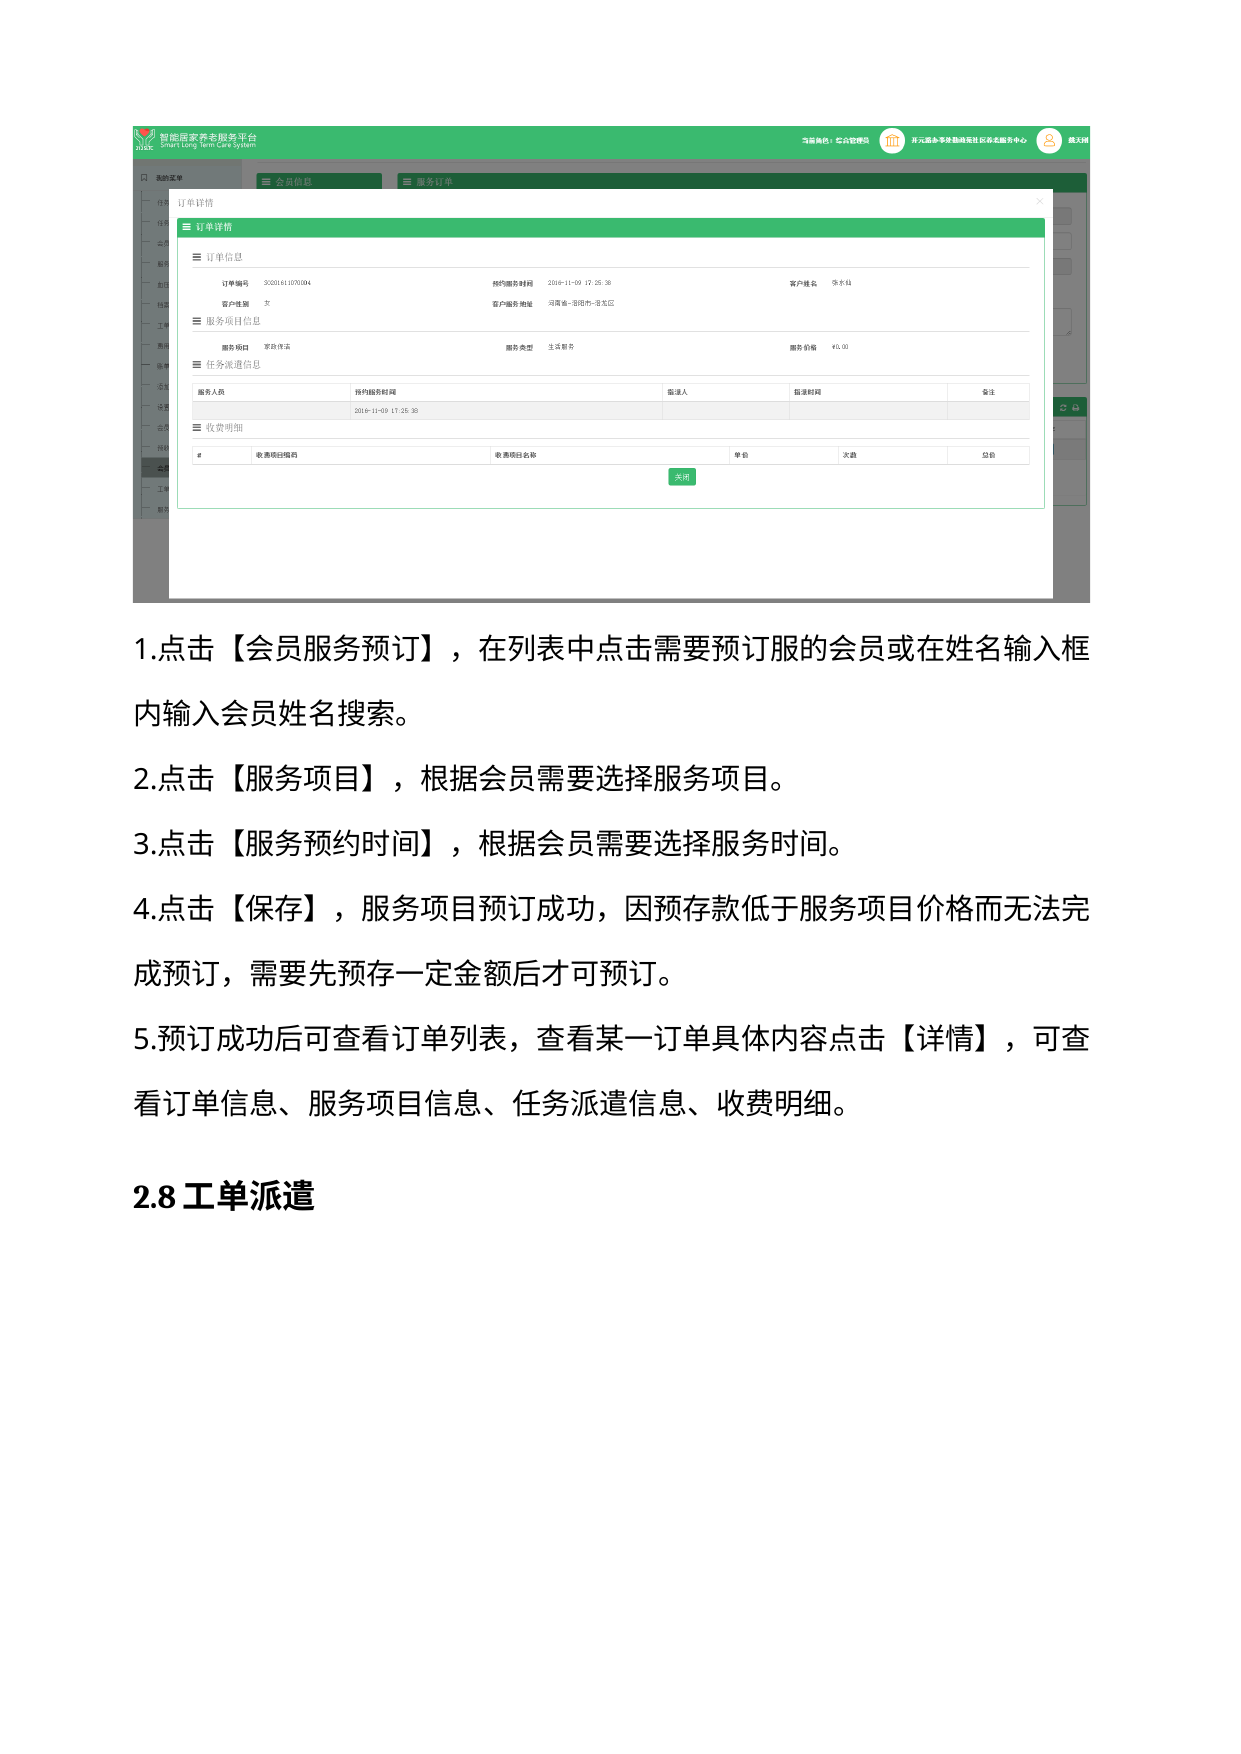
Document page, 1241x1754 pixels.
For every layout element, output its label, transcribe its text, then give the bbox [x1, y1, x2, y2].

subtitle 2.8工单派遣 [133, 1161, 1093, 1226]
picture [132, 126, 1091, 603]
text 4.点击【保存】，服务项目预订成功，因预存款低于服务项目价格而无法完成预订，需要先预存一定金额后才可预订。 [133, 874, 1093, 1004]
text 2.点击【服务项目】，根据会员需要选择服务项目。 [133, 744, 1093, 809]
text 3.点击【服务预约时间】，根据会员需要选择服务时间。 [133, 809, 1093, 874]
text 5.预订成功后可查看订单列表，查看某一订单具体内容点击【详情】，可查看订单信息、服务项目信息、任务派遣信息、收费明细。 [133, 1004, 1093, 1134]
text 1.点击【会员服务预订】，在列表中点击需要预订服的会员或在姓名输入框内输入会员姓名搜索。 [133, 614, 1093, 744]
